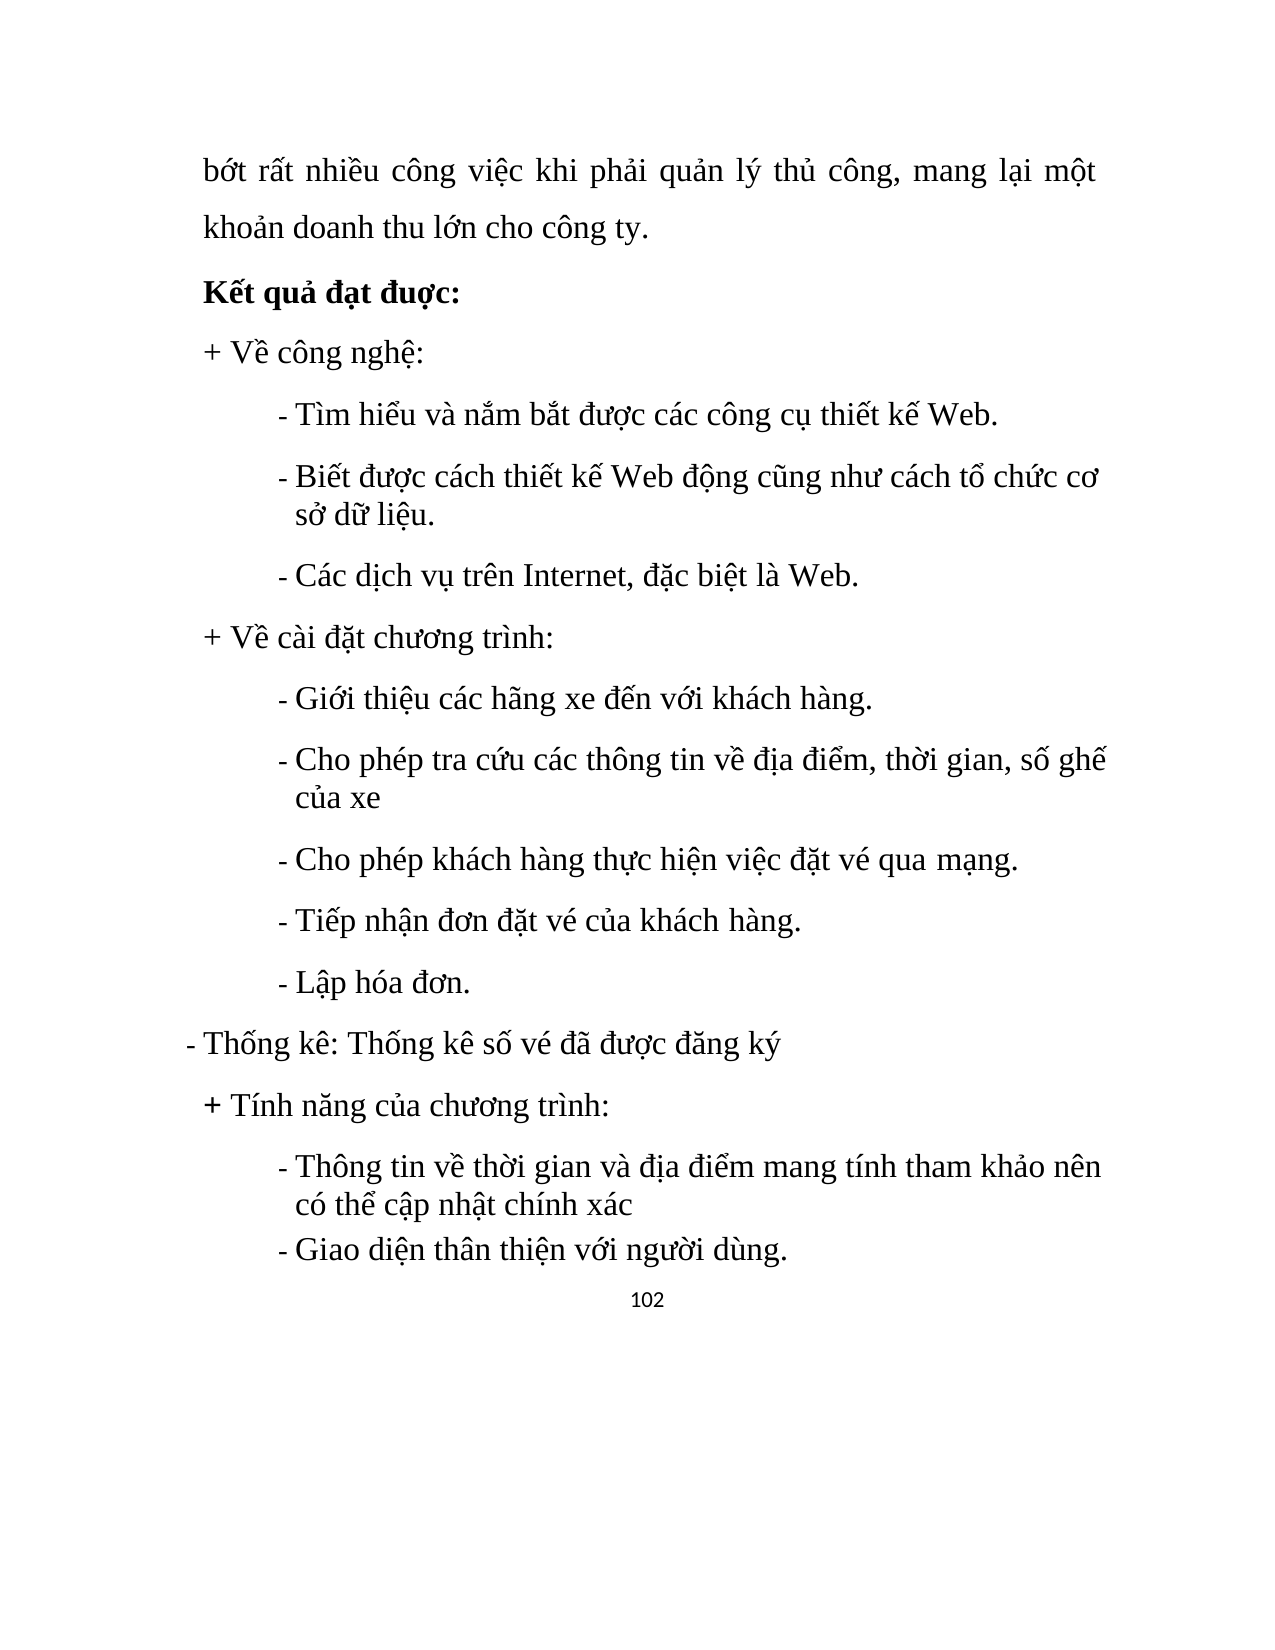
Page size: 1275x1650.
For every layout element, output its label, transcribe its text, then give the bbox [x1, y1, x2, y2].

list Cho phép khách hàng thực hiện việc đặt vé qua mạng. [278, 839, 1125, 877]
list Thông tin về thời gian và địa điểm mang tính tham khảo nên có thể cập nhật chính xác [278, 1146, 1125, 1223]
list Giao diện thân thiện với người dùng. [278, 1229, 1125, 1268]
text + Về công nghệ: [203, 333, 1125, 371]
subtitle Kết quả đạt đuợc: [203, 272, 1125, 310]
list Lập hóa đơn. [278, 962, 1125, 1001]
list Biết được cách thiết kế Web động cũng như cách tổ chức cơ sở dữ liệu. [278, 456, 1125, 533]
list Cho phép tra cứu các thông tin về địa điểm, thời gian, số ghế của xe [278, 739, 1125, 816]
list + Tính năng của chương trình: [203, 1085, 1125, 1123]
list Tìm hiểu và nắm bắt được các công cụ thiết kế Web. [278, 395, 1125, 433]
list Các dịch vụ trên Internet, đặc biệt là Web. [278, 556, 1125, 594]
list Thống kê: Thống kê số vé đã được đăng ký [186, 1023, 1125, 1062]
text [203, 150, 1098, 246]
list Tiếp nhận đơn đặt vé của khách hàng. [278, 901, 1125, 939]
text + Về cài đặt chương trình: [203, 617, 1125, 655]
list Giới thiệu các hãng xe đến với khách hàng. [278, 678, 1125, 717]
